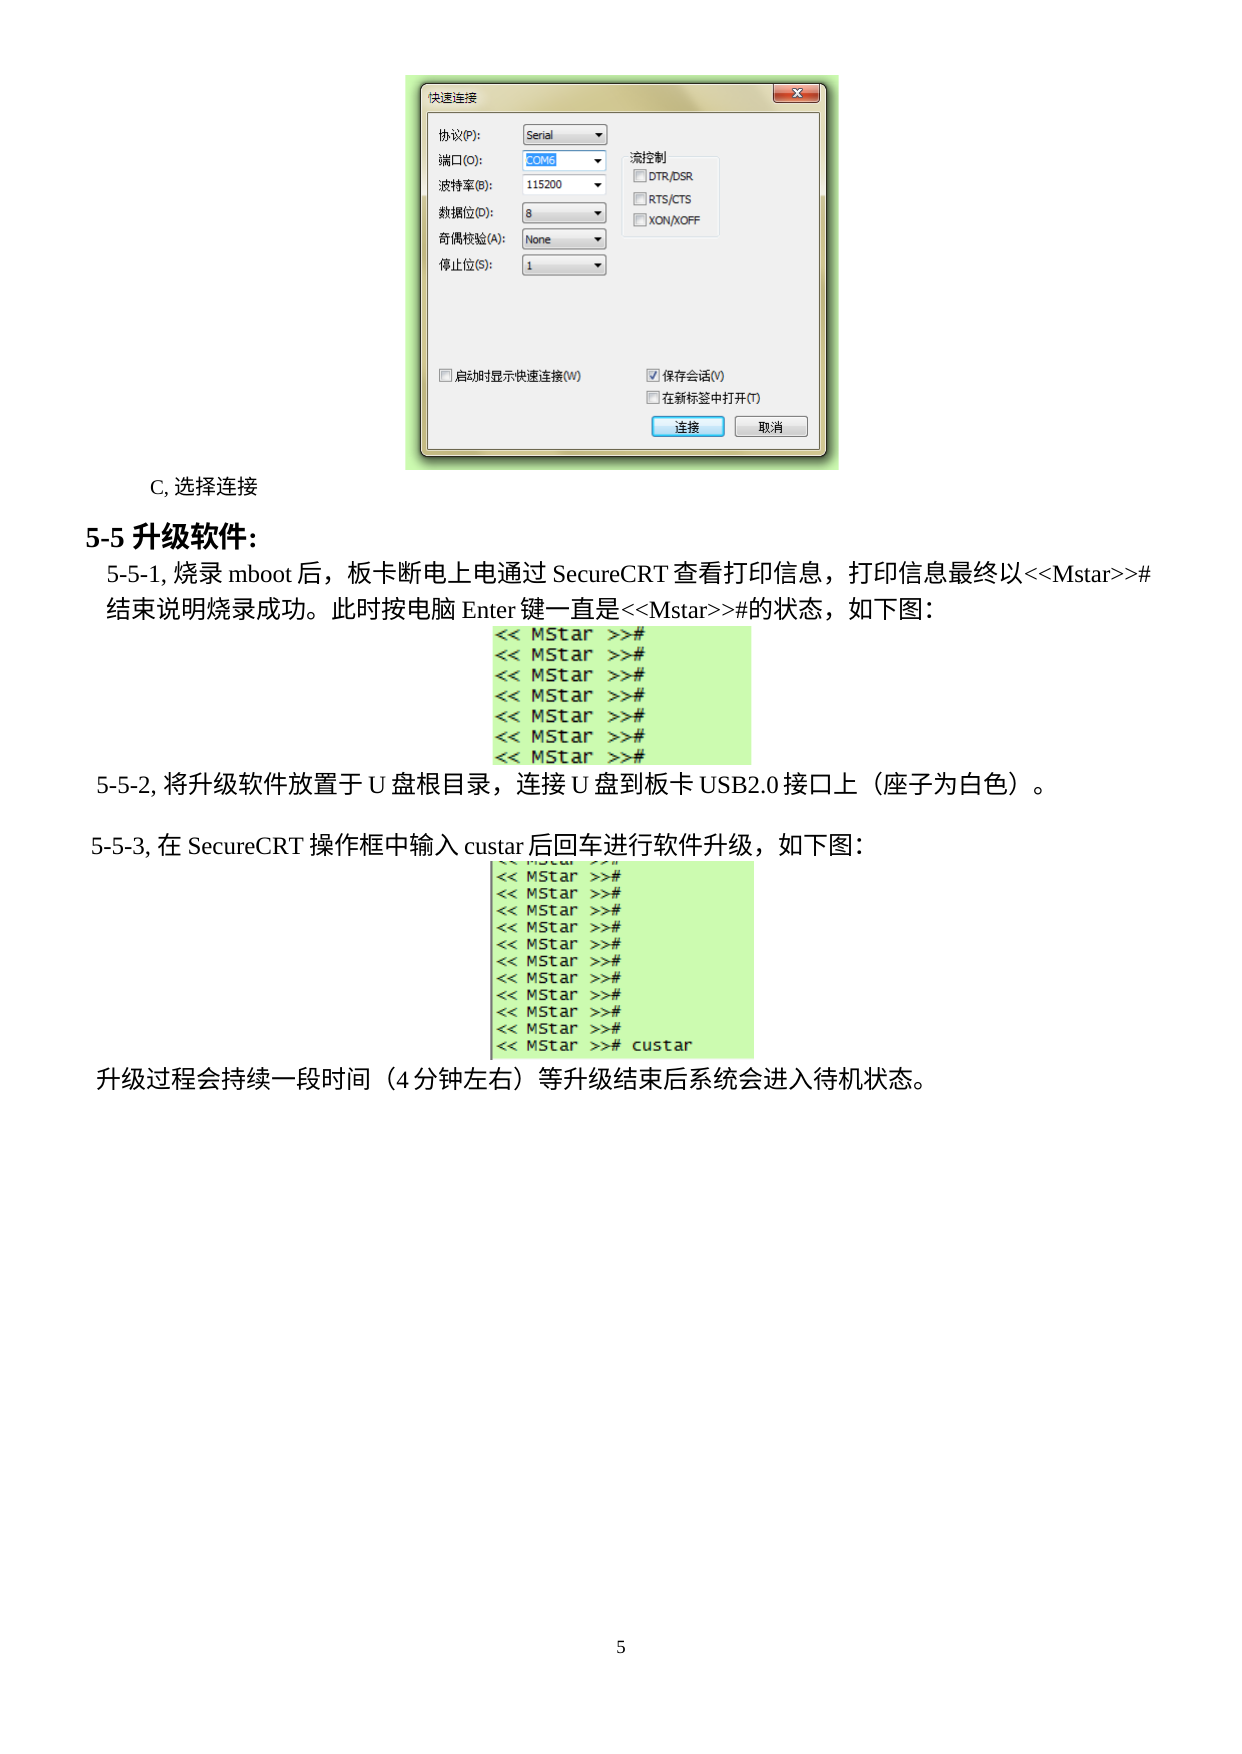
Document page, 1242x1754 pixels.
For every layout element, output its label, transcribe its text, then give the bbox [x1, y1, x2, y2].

text 5-5-2, 将升级软件放置于U盘根目录，连接U盘到板卡USB2.0接口上（座子为白色）。 [86, 765, 1156, 801]
text 5-5 升级软件: [85, 524, 1169, 553]
text C, 选择连接 [150, 470, 1169, 500]
text 5-5-3, 在SecureCRT操作框中输入custar后回车进行软件升级，如下图： [75, 825, 1169, 861]
text 5-5-1, 烧录mboot后，板卡断电上电通过SecureCRT查看打印信息，打印信息最终以<<Mstar>># 结束说明烧录成功。此时按电脑Enter键一直是<<Mstar>>#的状态，如下图： [106, 553, 1169, 626]
text 升级过程会持续一段时间（4分钟左右）等升级结束后系统会进入待机状态。 [86, 1060, 1156, 1096]
picture [405, 75, 839, 470]
picture [492, 626, 752, 765]
picture [490, 861, 754, 1060]
